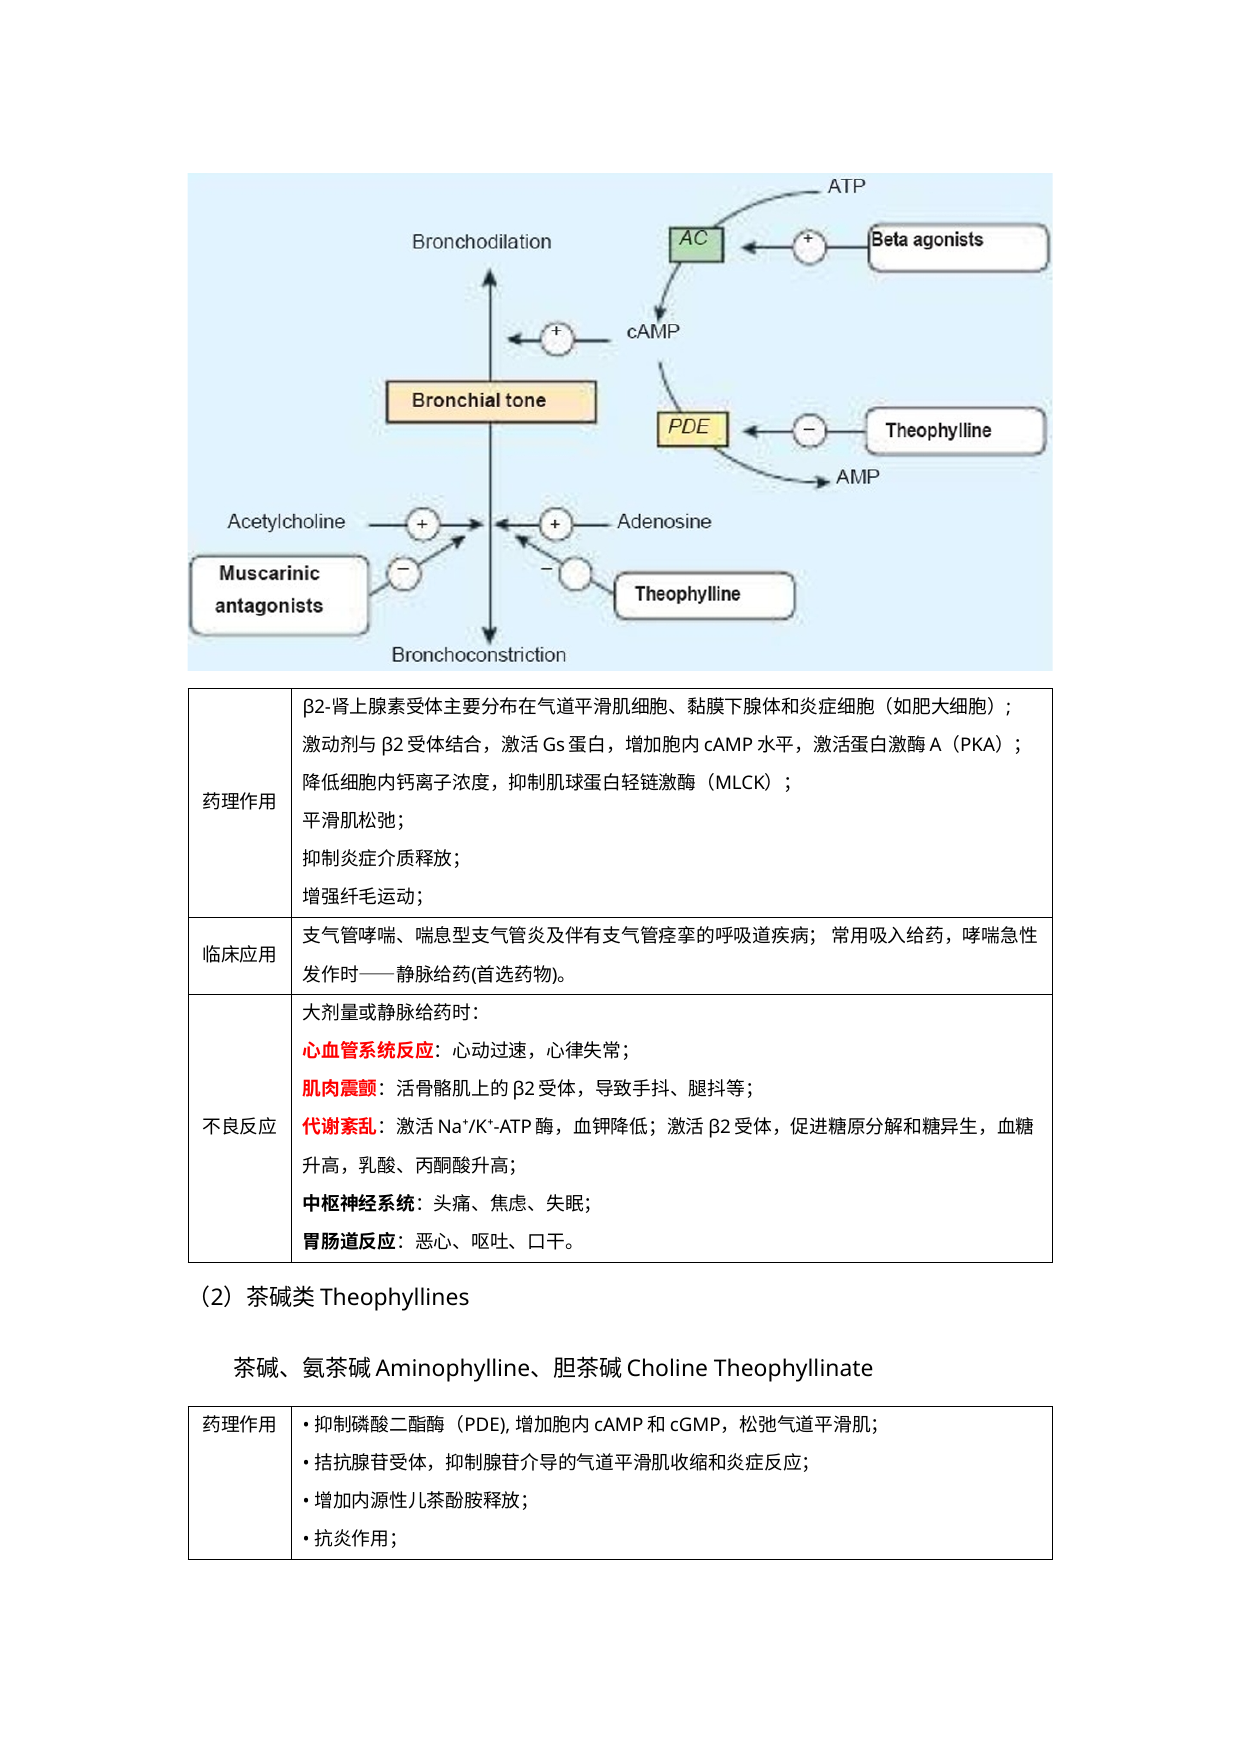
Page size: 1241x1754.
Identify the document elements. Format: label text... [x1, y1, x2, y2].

table_cell 不良反应 [189, 995, 291, 1262]
table_header 药理作用 [189, 689, 291, 917]
table_cell 支气管哮喘、喘息型支气管炎及伴有支气管痉挛的呼吸道疾病； 常用吸入给药，哮喘急性发作时——静脉给药(首选药物)。 [292, 918, 1052, 994]
text （2）茶碱类Theophyllines [187, 1263, 1053, 1328]
table_cell 临床应用 [189, 918, 291, 994]
table_header 药理作用 [189, 1407, 291, 1558]
table_cell 大剂量或静脉给药时： 心血管系统反应：心动过速，心律失常； 肌肉震颤：活骨骼肌上的β2受体，导致手抖、腿抖等； 代谢紊乱：激活Na⁺/K⁺-ATP酶，血钾降低；激活β2受体，促进糖原分解和糖异生，血糖升高，乳酸、丙酮酸升高； 中枢神经系统：头痛、焦虑、失眠； 胃肠道反应：恶心、呕吐、口干。 [292, 995, 1052, 1262]
text 茶碱、氨茶碱Aminophylline、胆茶碱Choline Theophyllinate [187, 1334, 1053, 1399]
table_header β2-肾上腺素受体主要分布在气道平滑肌细胞、黏膜下腺体和炎症细胞（如肥大细胞）; 激动剂与β2受体结合，激活Gs蛋白，增加胞内cAMP水平，激活蛋白激酶A（PKA）； 降低细胞内钙离子浓度，抑制肌球蛋白轻链激酶（MLCK）； 平滑肌松弛； 抑制炎症介质释放； 增强纤毛运动； [292, 689, 1052, 917]
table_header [292, 1407, 1052, 1558]
picture [187, 173, 1053, 671]
